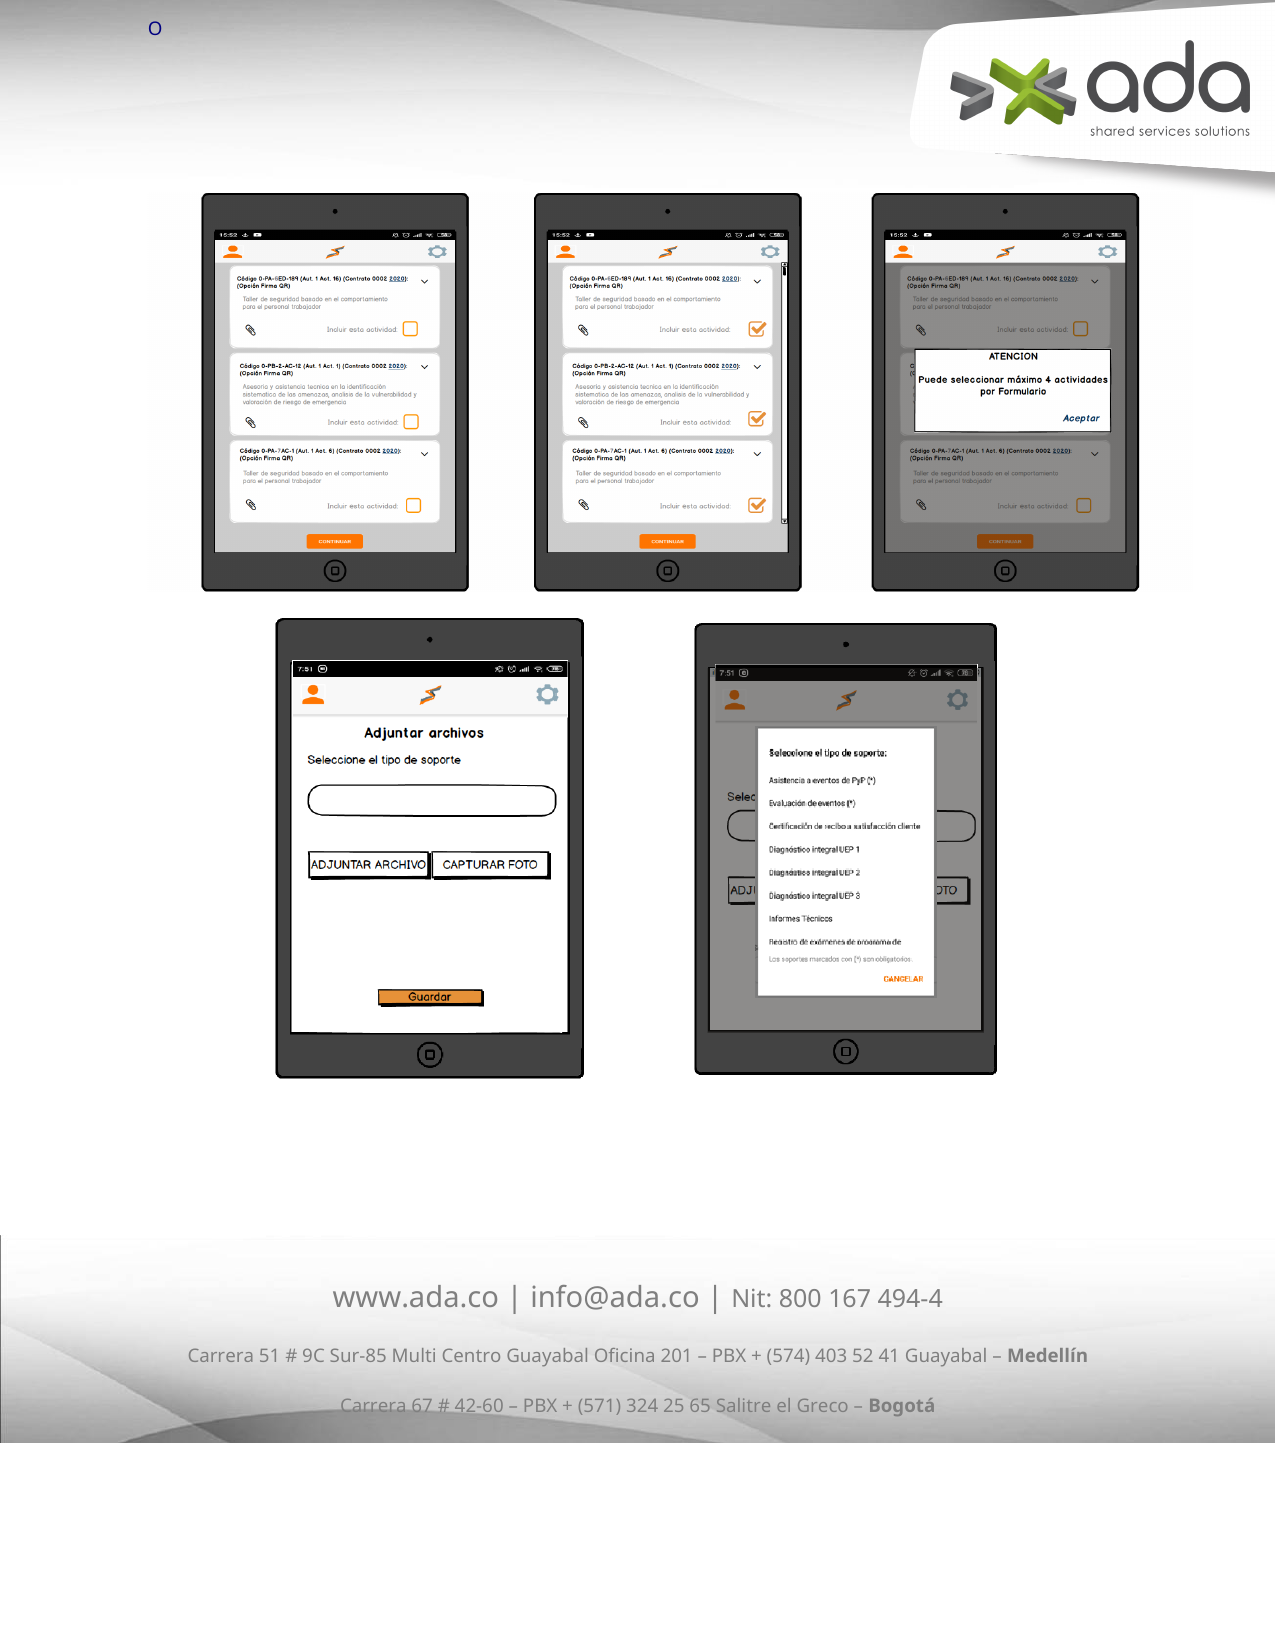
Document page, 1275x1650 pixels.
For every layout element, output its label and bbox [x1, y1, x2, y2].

picture [147, 617, 1128, 1079]
picture [0, 0, 1275, 592]
picture [0, 1235, 1275, 1443]
